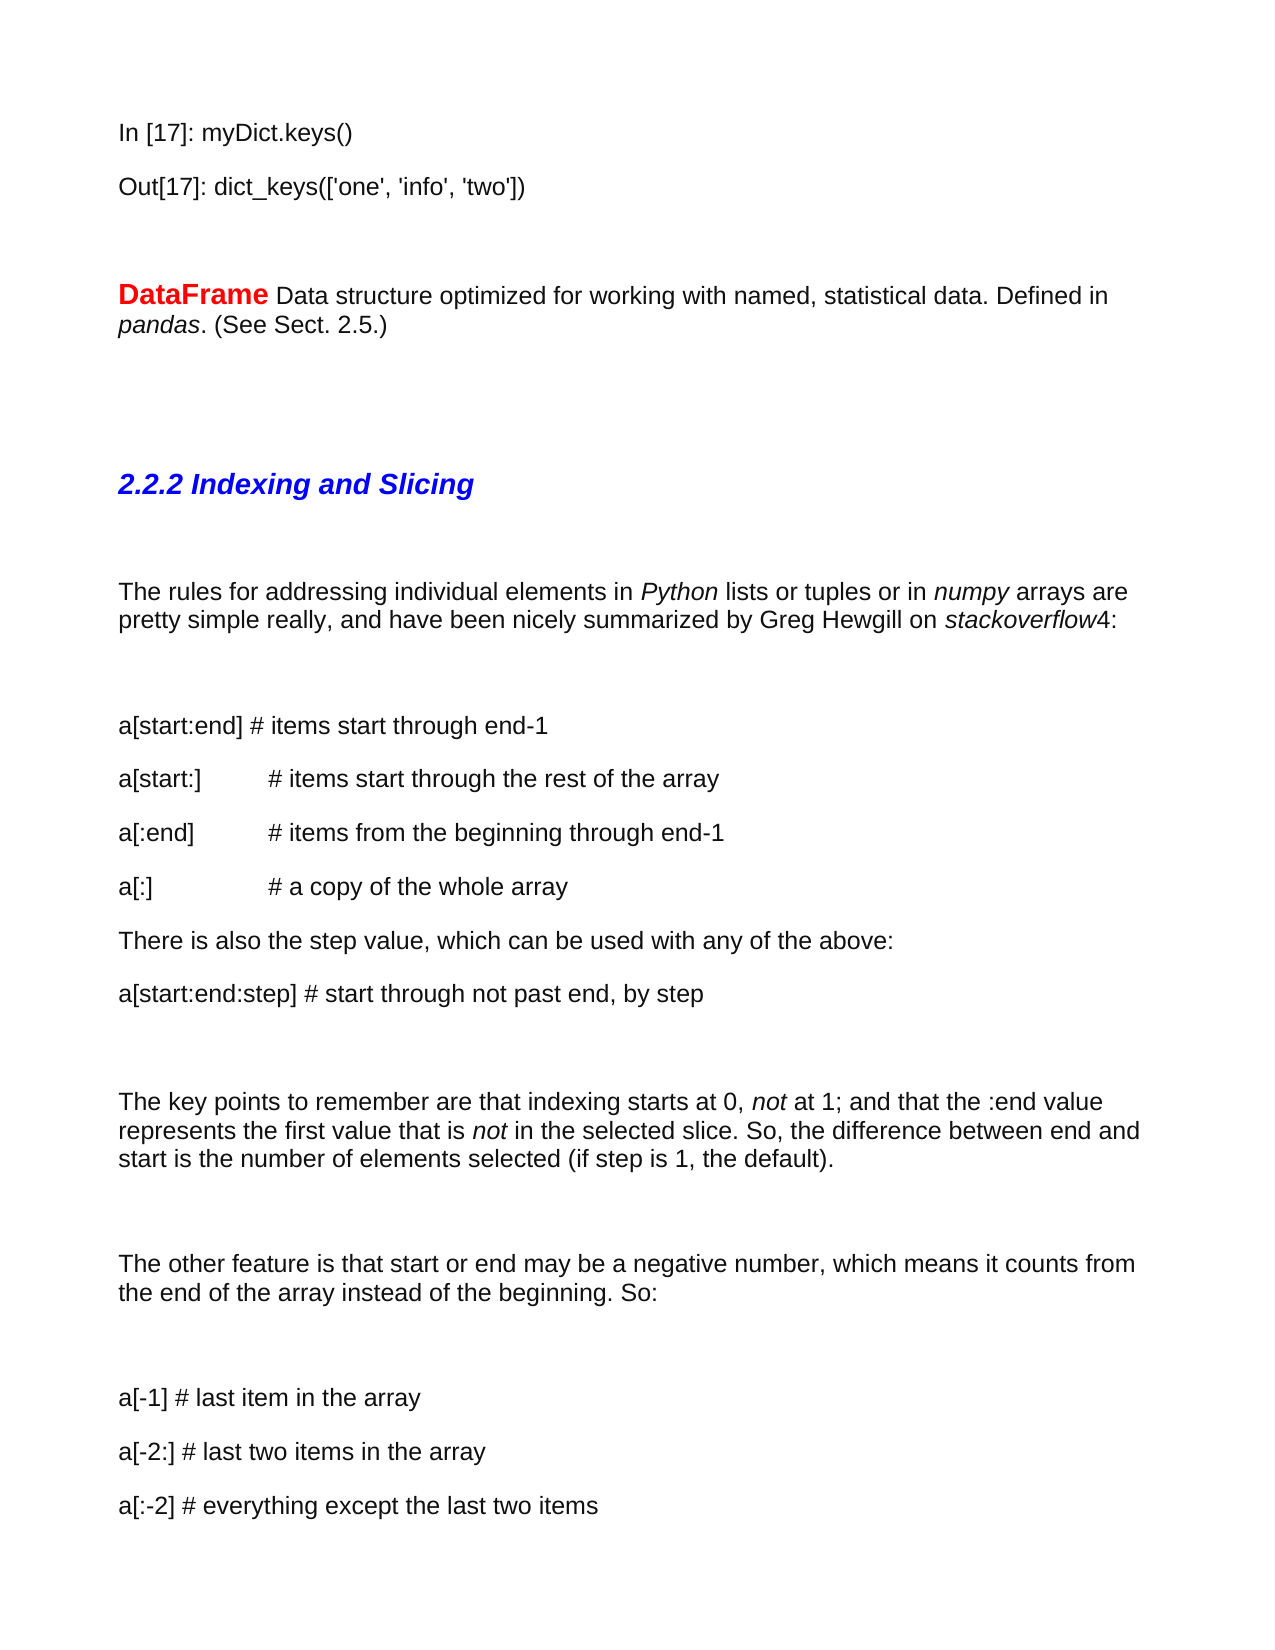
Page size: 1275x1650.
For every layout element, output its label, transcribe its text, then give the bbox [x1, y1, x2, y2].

text a[:] # a copy of the whole array [118, 872, 1157, 901]
text 2.2.2 Indexing and Slicing [118, 467, 1157, 500]
text a[-1] # last item in the array [118, 1383, 1157, 1412]
text a[-2:] # last two items in the array [118, 1437, 1157, 1466]
text a[start:] # items start through the rest of the array [118, 764, 1157, 793]
text DataFrame Data structure optimized for working with named, statistical data. Defined in pandas. (See Sect. 2.5.) [118, 277, 1157, 339]
text The other feature is that start or end may be a negative number, which means it counts from the end of the array instead of the beginning. So: [118, 1249, 1157, 1307]
text The key points to remember are that indexing starts at 0, not at 1; and that the :end value represents the first value that is not in the selected slice. So, the difference between end and start is the number of elements selected (if step is 1, the default). [118, 1087, 1157, 1173]
text Out[17]: dict_keys(['one', 'info', 'two']) [118, 172, 1157, 201]
text In [17]: myDict.keys() [118, 118, 1157, 147]
text a[:end] # items from the beginning through end-1 [118, 818, 1157, 847]
text a[:-2] # everything except the last two items [118, 1491, 1157, 1519]
text There is also the step value, which can be used with any of the above: [118, 926, 1157, 954]
text a[start:end:step] # start through not past end, by step [118, 979, 1157, 1008]
text a[start:end] # items start through end-1 [118, 711, 1157, 739]
text The rules for addressing individual elements in Python lists or tuples or in numpy arrays are pretty simple really, and have been nicely summarized by Greg Hewgill on stackoverflow4: [118, 577, 1157, 634]
